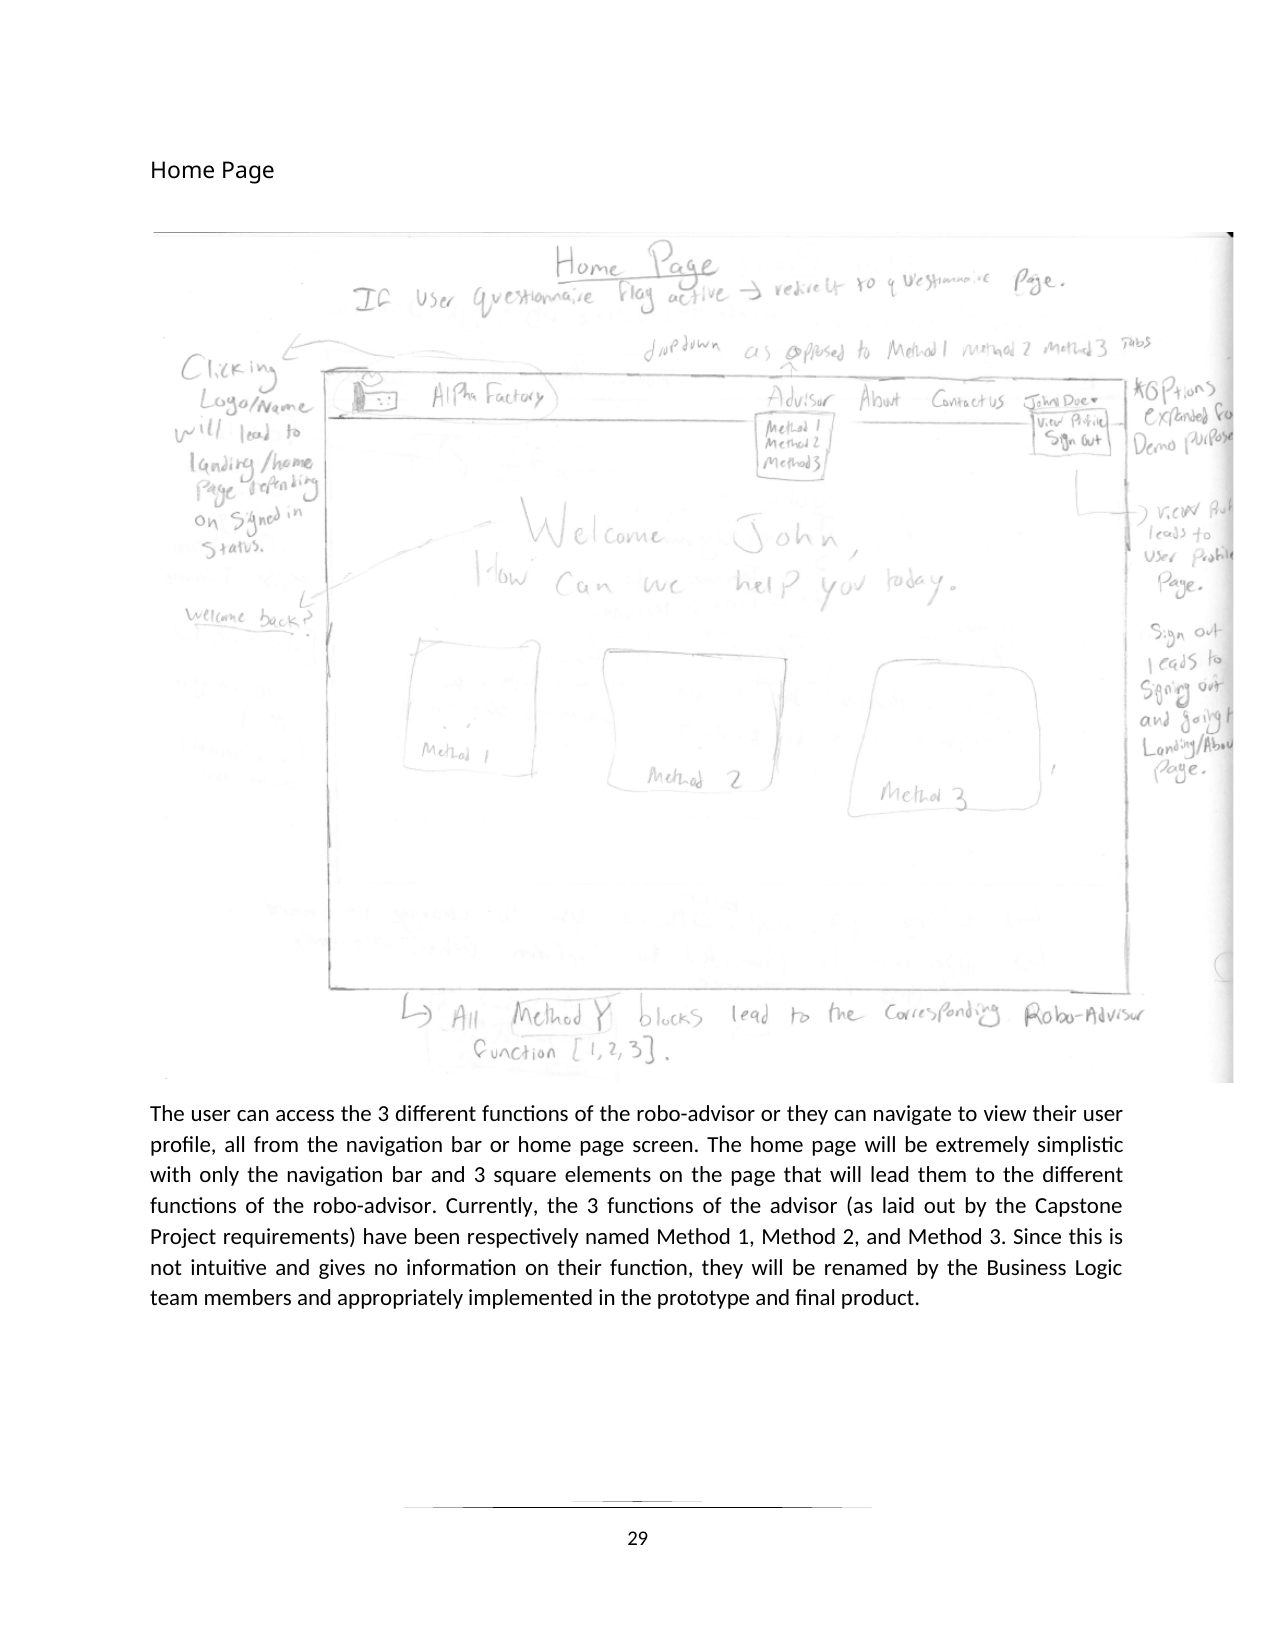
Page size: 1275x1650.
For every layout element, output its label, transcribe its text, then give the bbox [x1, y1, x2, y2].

text The user can access the 3 different functions of the robo-advisor or they can navigate to view their user profile, all from the navigation bar or home page screen. The home page will be extremely simplistic with only the navigation bar and 3 square elements on the page that will lead them to the different functions of the robo-advisor. Currently, the 3 functions of the advisor (as laid out by the Capstone Project requirements) have been respectively named Method 1, Method 2, and Method 3. Since this is not intuitive and gives no information on their function, they will be renamed by the Business Logic team members and appropriately implemented in the prototype and final product. [150, 1099, 1125, 1311]
subtitle Home Page [150, 154, 1125, 185]
